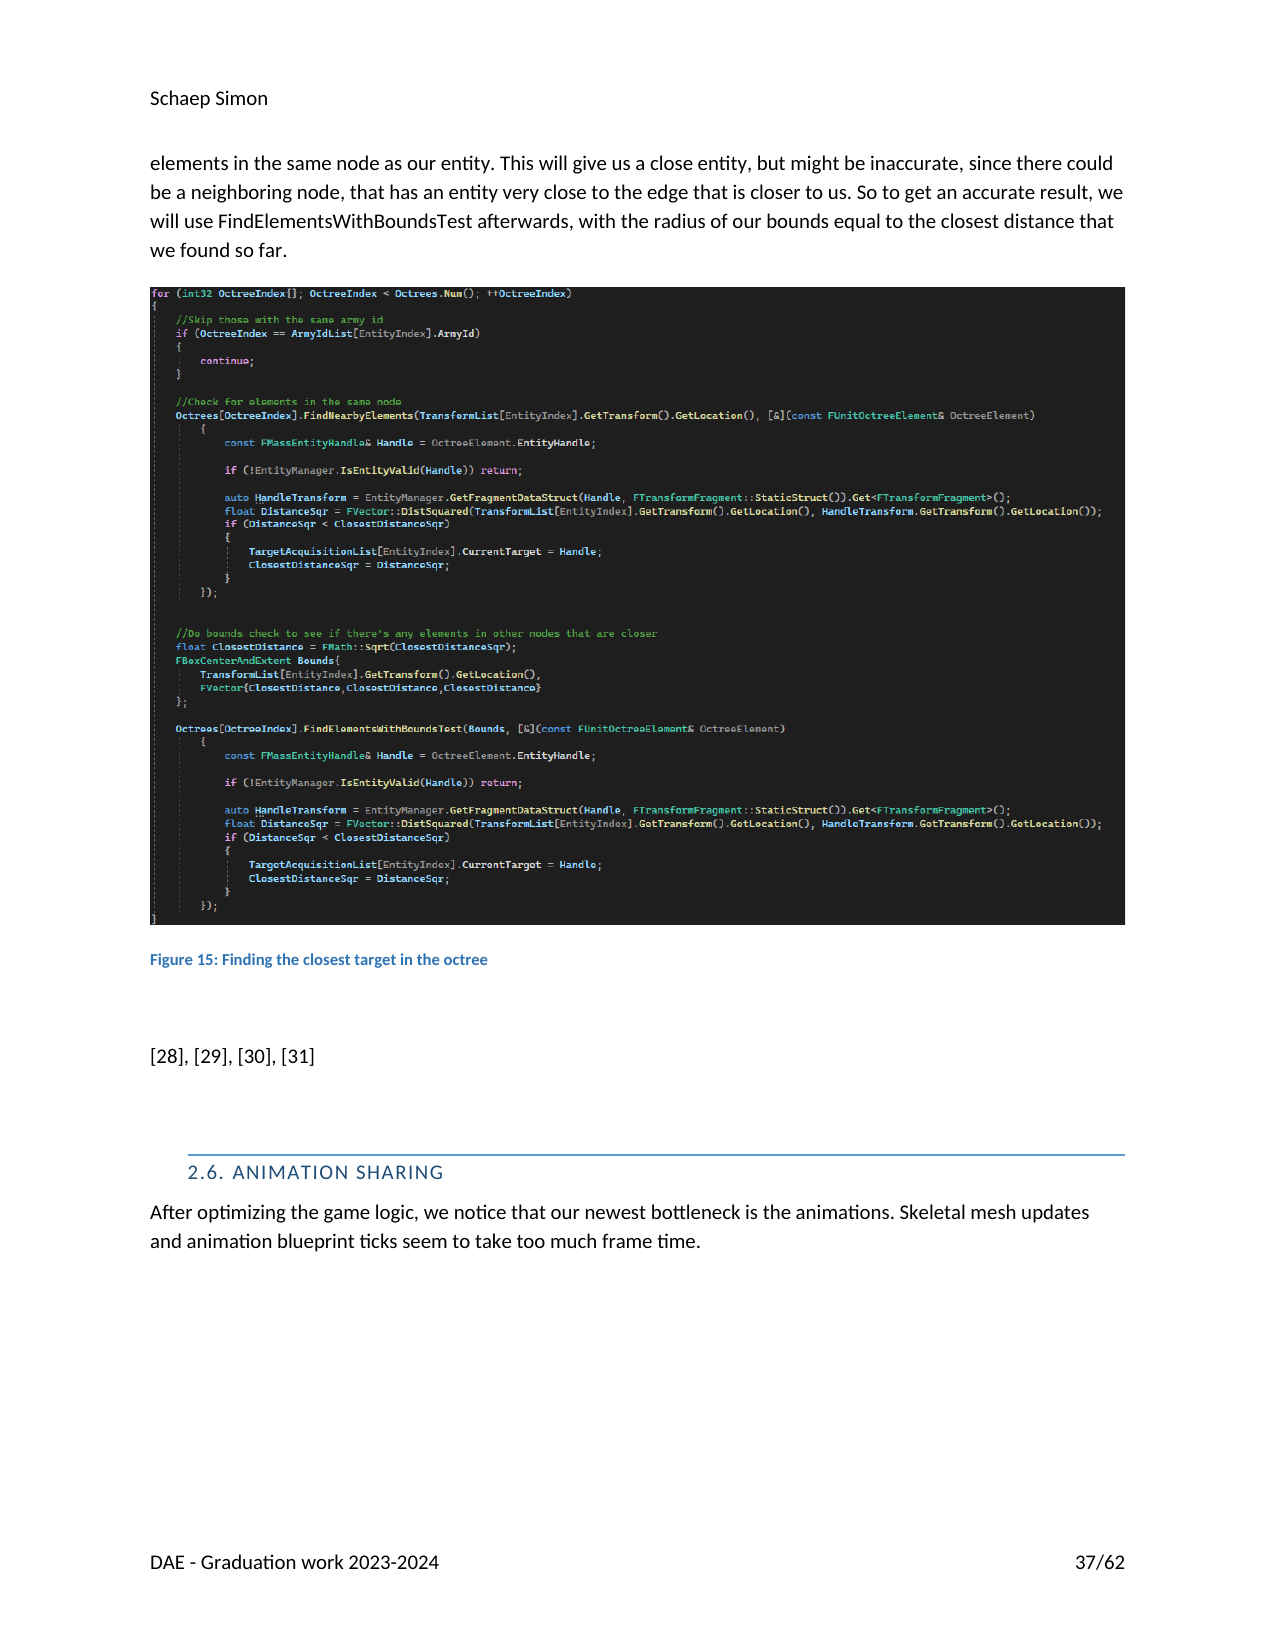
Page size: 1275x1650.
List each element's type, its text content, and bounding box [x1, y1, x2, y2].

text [150, 150, 1125, 263]
text After optimizing the game logic, we notice that our newest bottleneck is the animations. Skeletal mesh updates and animation blueprint ticks seem to take too much frame time. [150, 1199, 1125, 1254]
subtitle Animation Sharing [187, 1155, 1125, 1185]
picture [150, 287, 1125, 925]
text [28], [29], [30], [31] [150, 1043, 1125, 1069]
